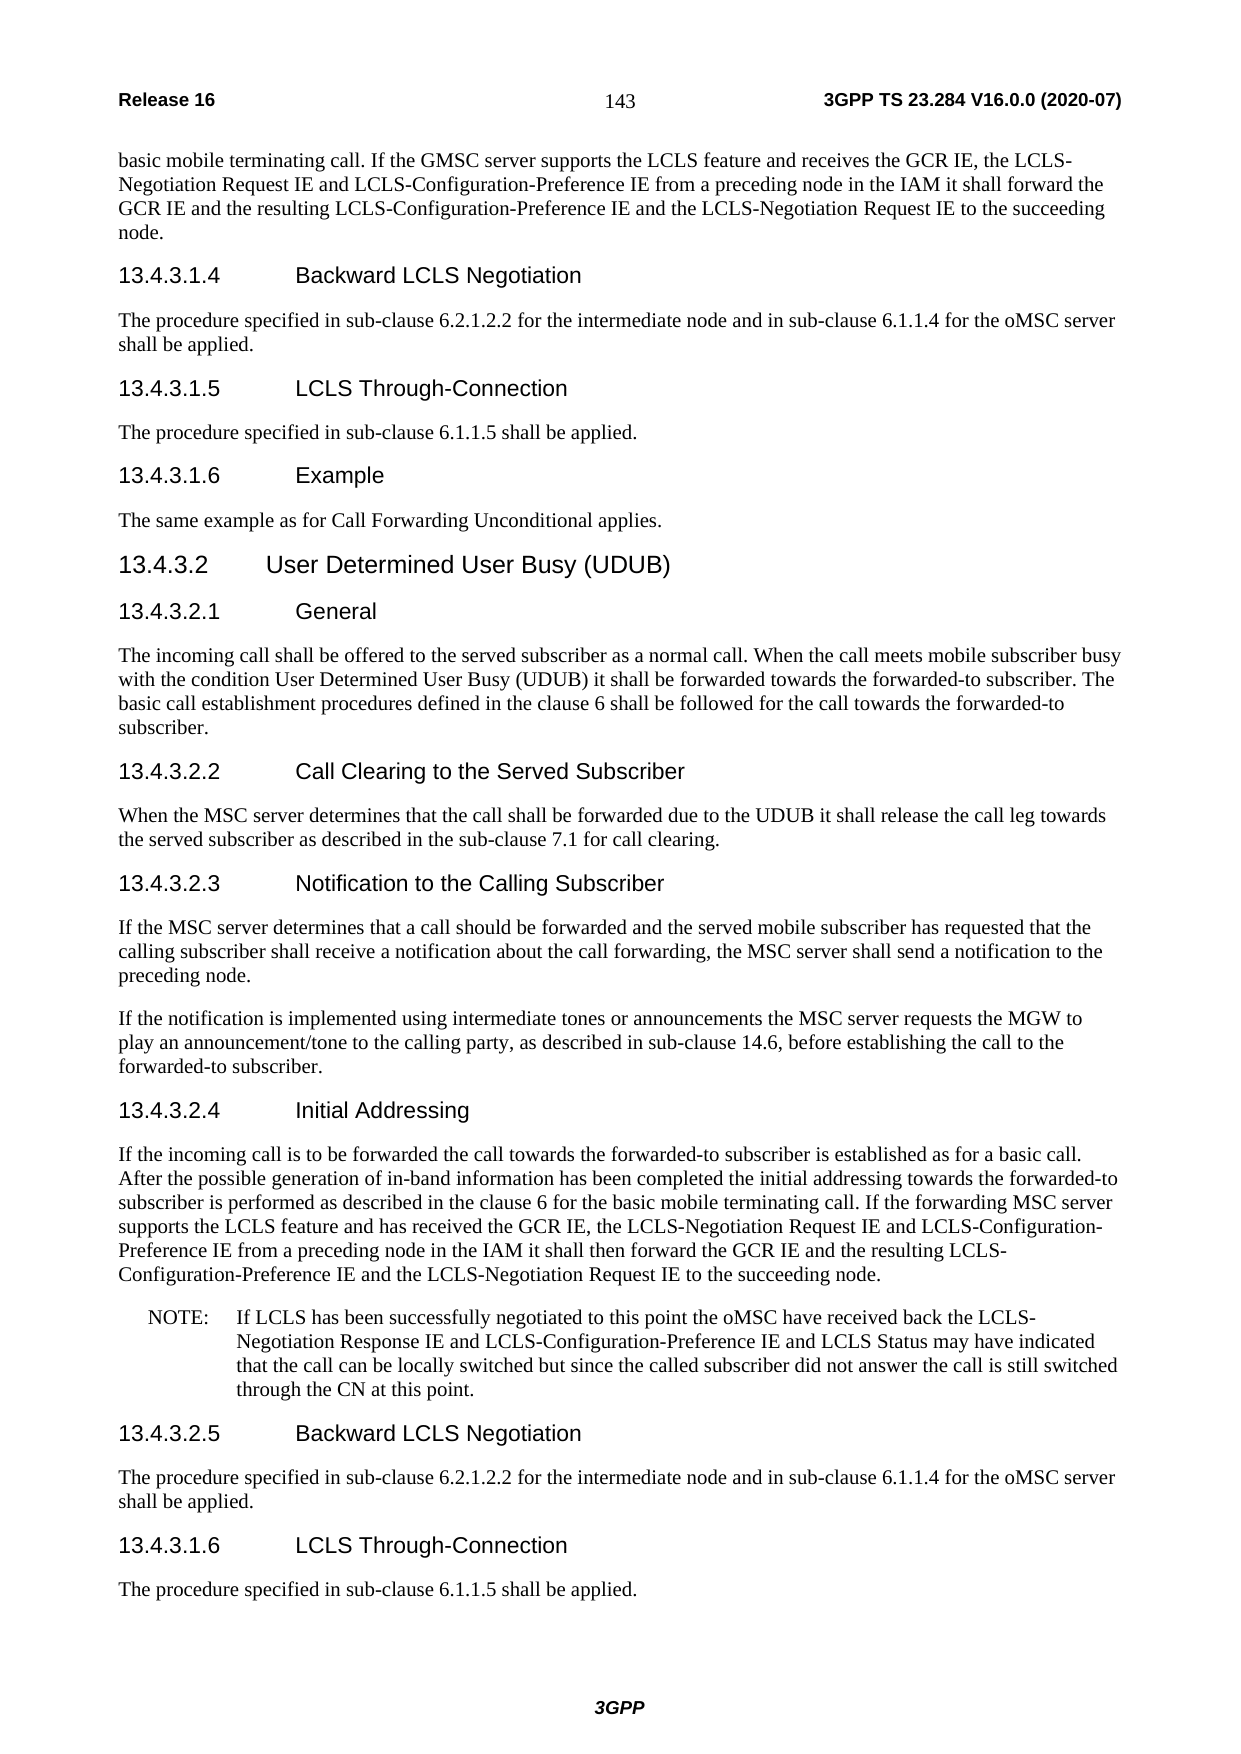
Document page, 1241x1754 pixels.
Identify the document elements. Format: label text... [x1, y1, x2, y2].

text The same example as for Call Forwarding Unconditional applies. [118, 507, 1122, 532]
text The procedure specified in sub-clause 6.1.1.5 shall be applied. [118, 1577, 1122, 1601]
subtitle 13.4.3.2.2 Call Clearing to the Served Subscriber [118, 758, 1122, 784]
subtitle 13.4.3.1.4 Backward LCLS Negotiation [118, 262, 1122, 289]
subtitle 13.4.3.2.3 Notification to the Calling Subscriber [118, 870, 1122, 896]
subtitle 13.4.3.1.6 Example [118, 462, 1122, 489]
text The procedure specified in sub-clause 6.2.1.2.2 for the intermediate node and in sub-clause 6.1.1.4 for the oMSC server shall be applied. [118, 1465, 1122, 1513]
text The incoming call shall be offered to the served subscriber as a normal call. When the call meets mobile subscriber busy with the condition User Determined User Busy (UDUB) it shall be forwarded towards the forwarded-to subscriber. The basic call establishment procedures defined in the clause 6 shall be followed for the call towards the forwarded-to subscriber. [118, 643, 1122, 739]
subtitle 13.4.3.2.1 General [118, 598, 1122, 624]
subtitle 13.4.3.1.5 LCLS Through-Connection [118, 374, 1122, 401]
text If the notification is implemented using intermediate tones or announcements the MSC server requests the MGW to play an announcement/tone to the calling party, as described in sub-clause 14.6, before establishing the call to the forwarded-to subscriber. [118, 1006, 1122, 1078]
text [118, 147, 1122, 244]
text If the incoming call is to be forwarded the call towards the forwarded-to subscriber is established as for a basic call. After the possible generation of in-band information has been completed the initial addressing towards the forwarded-to subscriber is performed as described in the clause 6 for the basic mobile terminating call. If the forwarding MSC server supports the LCLS feature and has received the GCR IE, the LCLS-Negotiation Request IE and LCLS-Configuration-Preference IE from a preceding node in the IAM it shall then forward the GCR IE and the resulting LCLS-Configuration-Preference IE and the LCLS-Negotiation Request IE to the succeeding node. [118, 1142, 1122, 1286]
text The procedure specified in sub-clause 6.2.1.2.2 for the intermediate node and in sub-clause 6.1.1.4 for the oMSC server shall be applied. [118, 308, 1122, 356]
text When the MSC server determines that the call shall be forwarded due to the UDUB it shall release the call leg towards the served subscriber as described in the sub-clause 7.1 for call clearing. [118, 803, 1122, 851]
subtitle 13.4.3.2.4 Initial Addressing [118, 1097, 1122, 1123]
text NOTE: If LCLS has been successfully negotiated to this point the oMSC have received back the LCLS-Negotiation Response IE and LCLS-Configuration-Preference IE and LCLS Status may have indicated that the call can be locally switched but since the called subscriber did not answer the call is still switched through the CN at this point. [148, 1305, 1122, 1401]
subtitle 13.4.3.1.6 LCLS Through-Connection [118, 1532, 1122, 1558]
text The procedure specified in sub-clause 6.1.1.5 shall be applied. [118, 419, 1122, 444]
text If the MSC server determines that a call should be forwarded and the served mobile subscriber has requested that the calling subscriber shall receive a notification about the call forwarding, the MSC server shall send a notification to the preceding node. [118, 915, 1122, 987]
subtitle 13.4.3.2.5 Backward LCLS Negotiation [118, 1420, 1122, 1446]
subtitle 13.4.3.2 User Determined User Busy (UDUB) [118, 550, 1122, 579]
